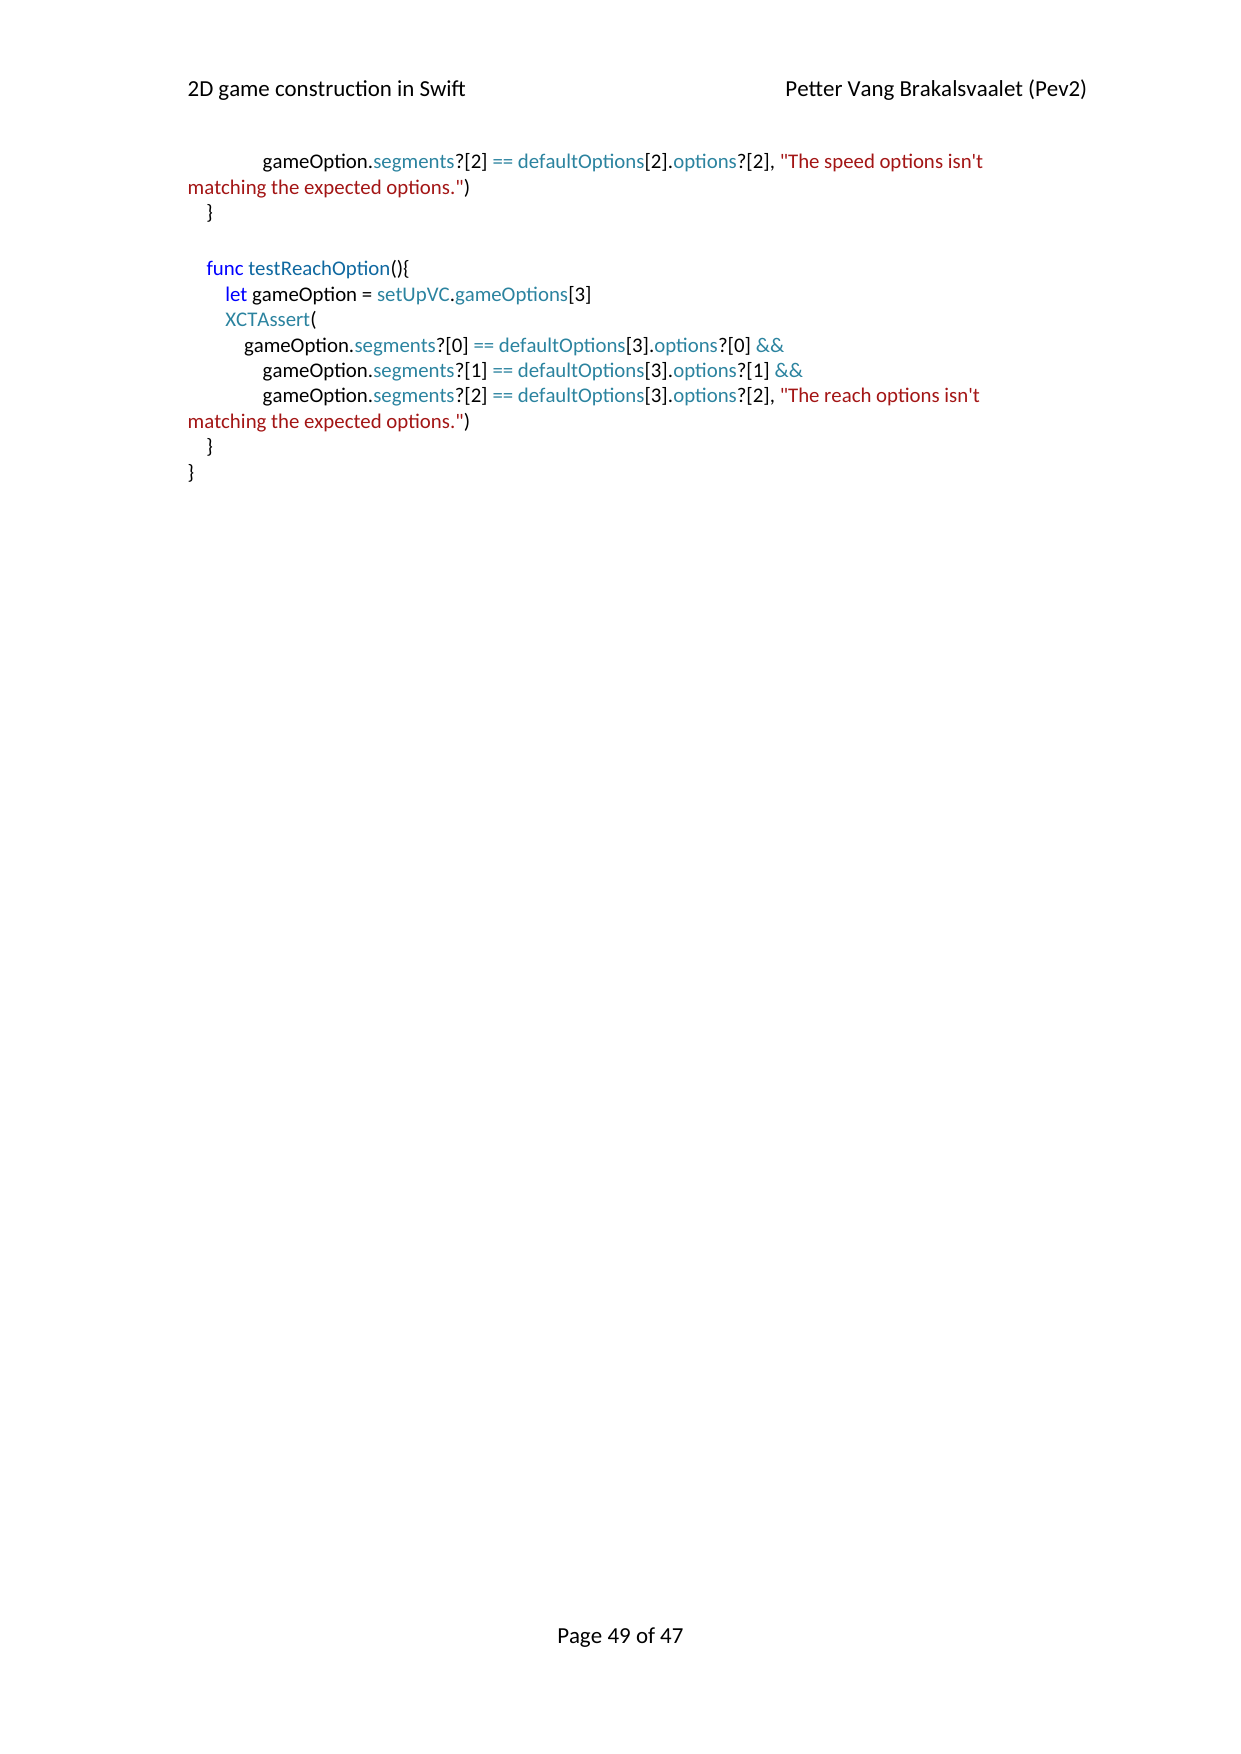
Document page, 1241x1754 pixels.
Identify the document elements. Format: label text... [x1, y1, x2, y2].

text let gameOption = setUpVC.gameOptions[3] [187, 281, 1053, 306]
text gameOption.segments?[1] == defaultOptions[3].options?[1] && [187, 357, 1053, 383]
text XCTAssert( [187, 306, 1053, 332]
text } [187, 459, 1053, 484]
text } [187, 433, 1053, 459]
text gameOption.segments?[2] == defaultOptions[3].options?[2], "The reach options isn't matching the expected options.") [187, 383, 1053, 433]
text gameOption.segments?[2] == defaultOptions[2].options?[2], "The speed options isn't matching the expected options.") [187, 149, 1053, 199]
text gameOption.segments?[0] == defaultOptions[3].options?[0] && [187, 332, 1053, 357]
text func testReachOption(){ [187, 256, 1053, 281]
text } [187, 199, 1053, 225]
